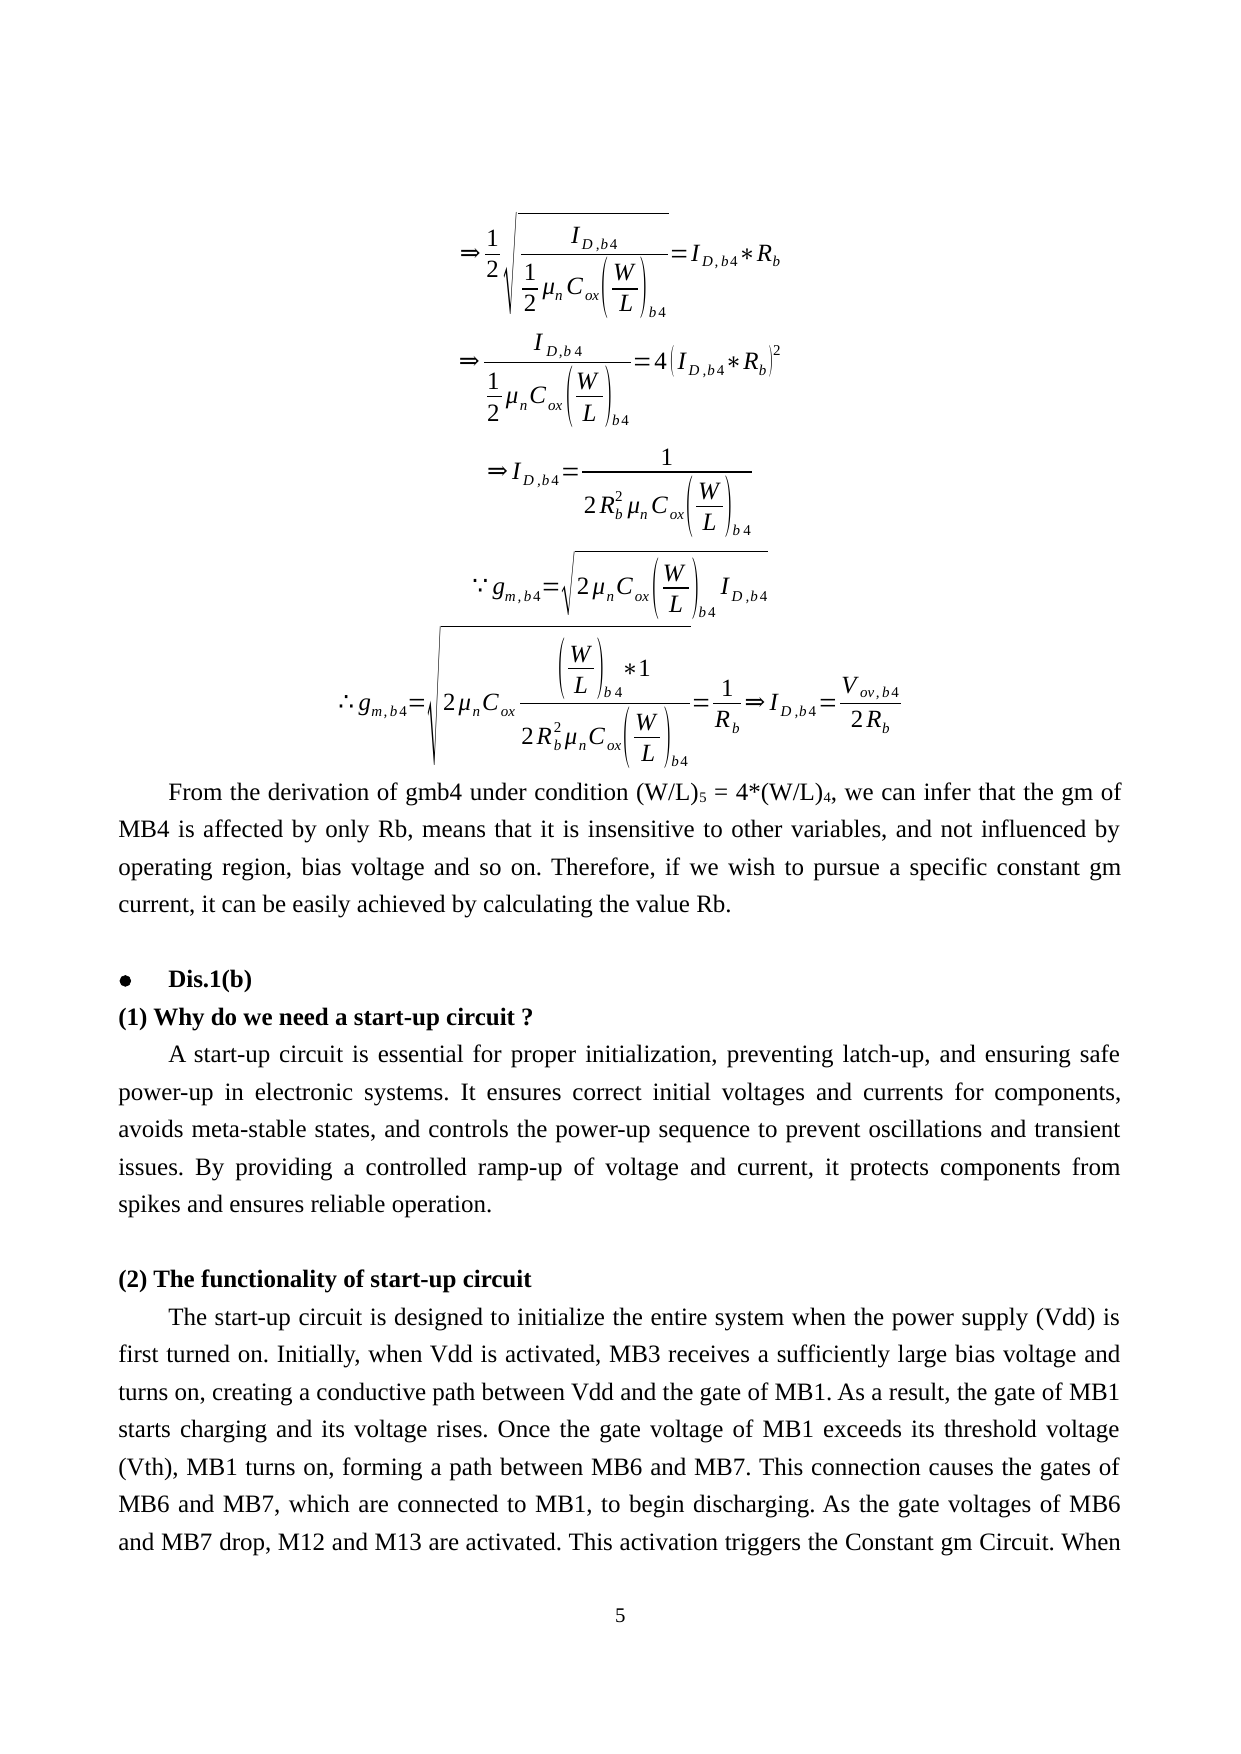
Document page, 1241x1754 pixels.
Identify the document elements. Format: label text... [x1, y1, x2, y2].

text From the derivation of gmb4 under condition (W/L)5 = 4*(W/L)4, we can infer that the gm of MB4 is affected by only Rb, means that it is insensitive to other variables, and not influenced by operating region, bias voltage and so on. Therefore, if we wish to pursue a specific constant gm current, it can be easily achieved by calculating the value Rb. [118, 772, 1122, 922]
text (1) Why do we need a start-up circuit ? [118, 997, 1122, 1035]
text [118, 1297, 1122, 1560]
list Dis.1(b) [118, 960, 1122, 997]
text (2) The functionality of start-up circuit [118, 1260, 1122, 1297]
text A start-up circuit is essential for proper initialization, preventing latch-up, and ensuring safe power-up in electronic systems. It ensures correct initial voltages and currents for components, avoids meta-stable states, and controls the power-up sequence to prevent oscillations and transient issues. By providing a controlled ramp-up of voltage and current, it protects components from spikes and ensures reliable operation. [118, 1035, 1122, 1222]
